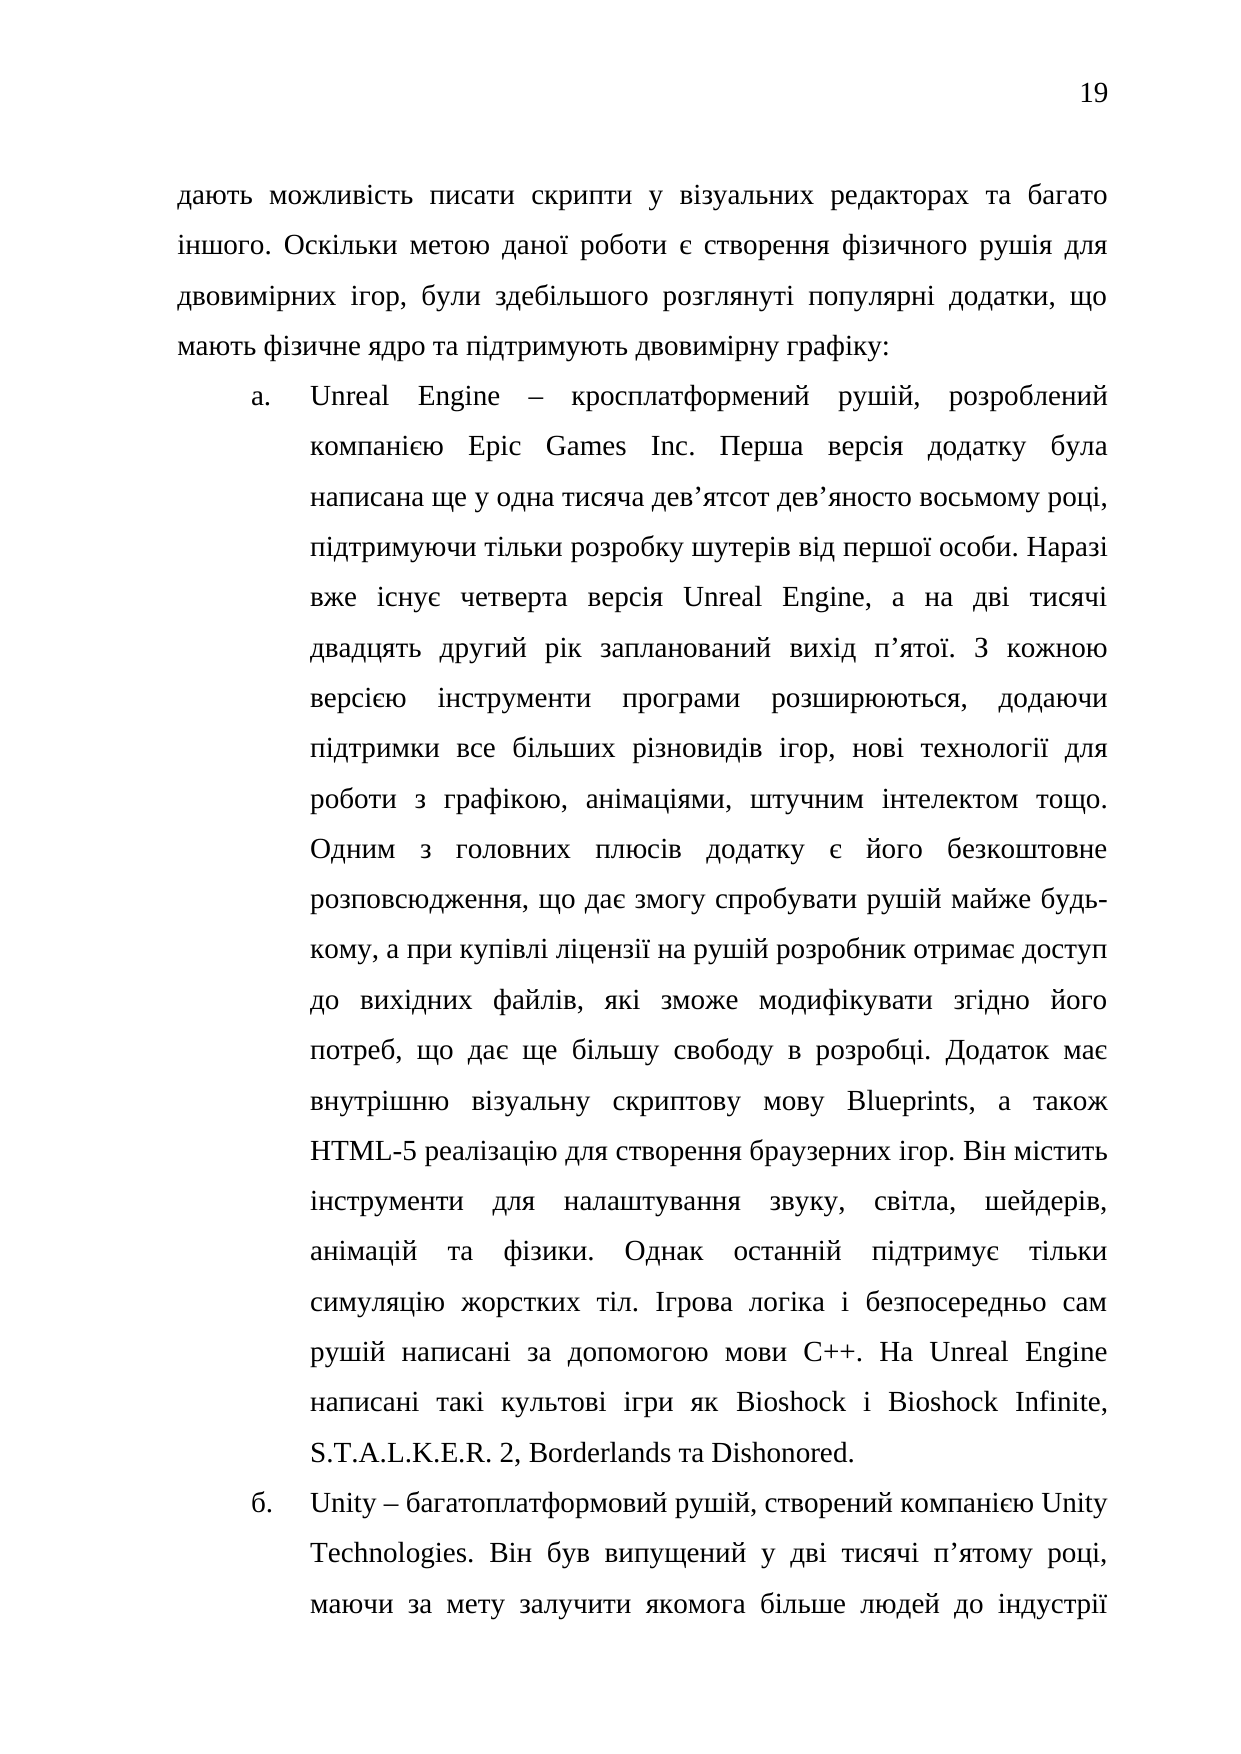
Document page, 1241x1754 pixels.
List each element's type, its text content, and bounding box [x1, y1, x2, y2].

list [251, 1485, 1108, 1619]
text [177, 177, 1108, 361]
list Unreal Engine – кросплатформений рушій, розроблений компанією Epic Games Inc. Перша версія додатку була написана ще у одна тисяча дев’ятсот дев’яносто восьмому році, підтримуючи тільки розробку шутерів від першої особи. Наразі вже існує четверта версія Unreal Engine, а на дві тисячі двадцять другий рік запланований вихід п’ятої. З кожною версією інструменти програми розширюються, додаючи підтримки все більших різновидів ігор, нові технології для роботи з графікою, анімаціями, штучним інтелектом тощо. Одним з головних плюсів додатку є його безкоштовне розповсюдження, що дає змогу спробувати рушій майже будь-кому, а при купівлі ліцензії на рушій розробник отримає доступ до вихідних файлів, які зможе модифікувати згідно його потреб, що дає ще більшу свободу в розробці. Додаток має внутрішню візуальну скриптову мову Blueprints, а також HTML-5 реалізацію для створення браузерних ігор. Він містить інструменти для налаштування звуку, світла, шейдерів, анімацій та фізики. Однак останній підтримує тільки симуляцію жорстких тіл. Ігрова логіка і безпосередньо сам рушій написані за допомогою мови C++. На Unreal Engine написані такі культові ігри як Bioshock і Bioshock Infinite, S.T.A.L.K.E.R. 2, Borderlands та Dishonored. [251, 378, 1108, 1468]
